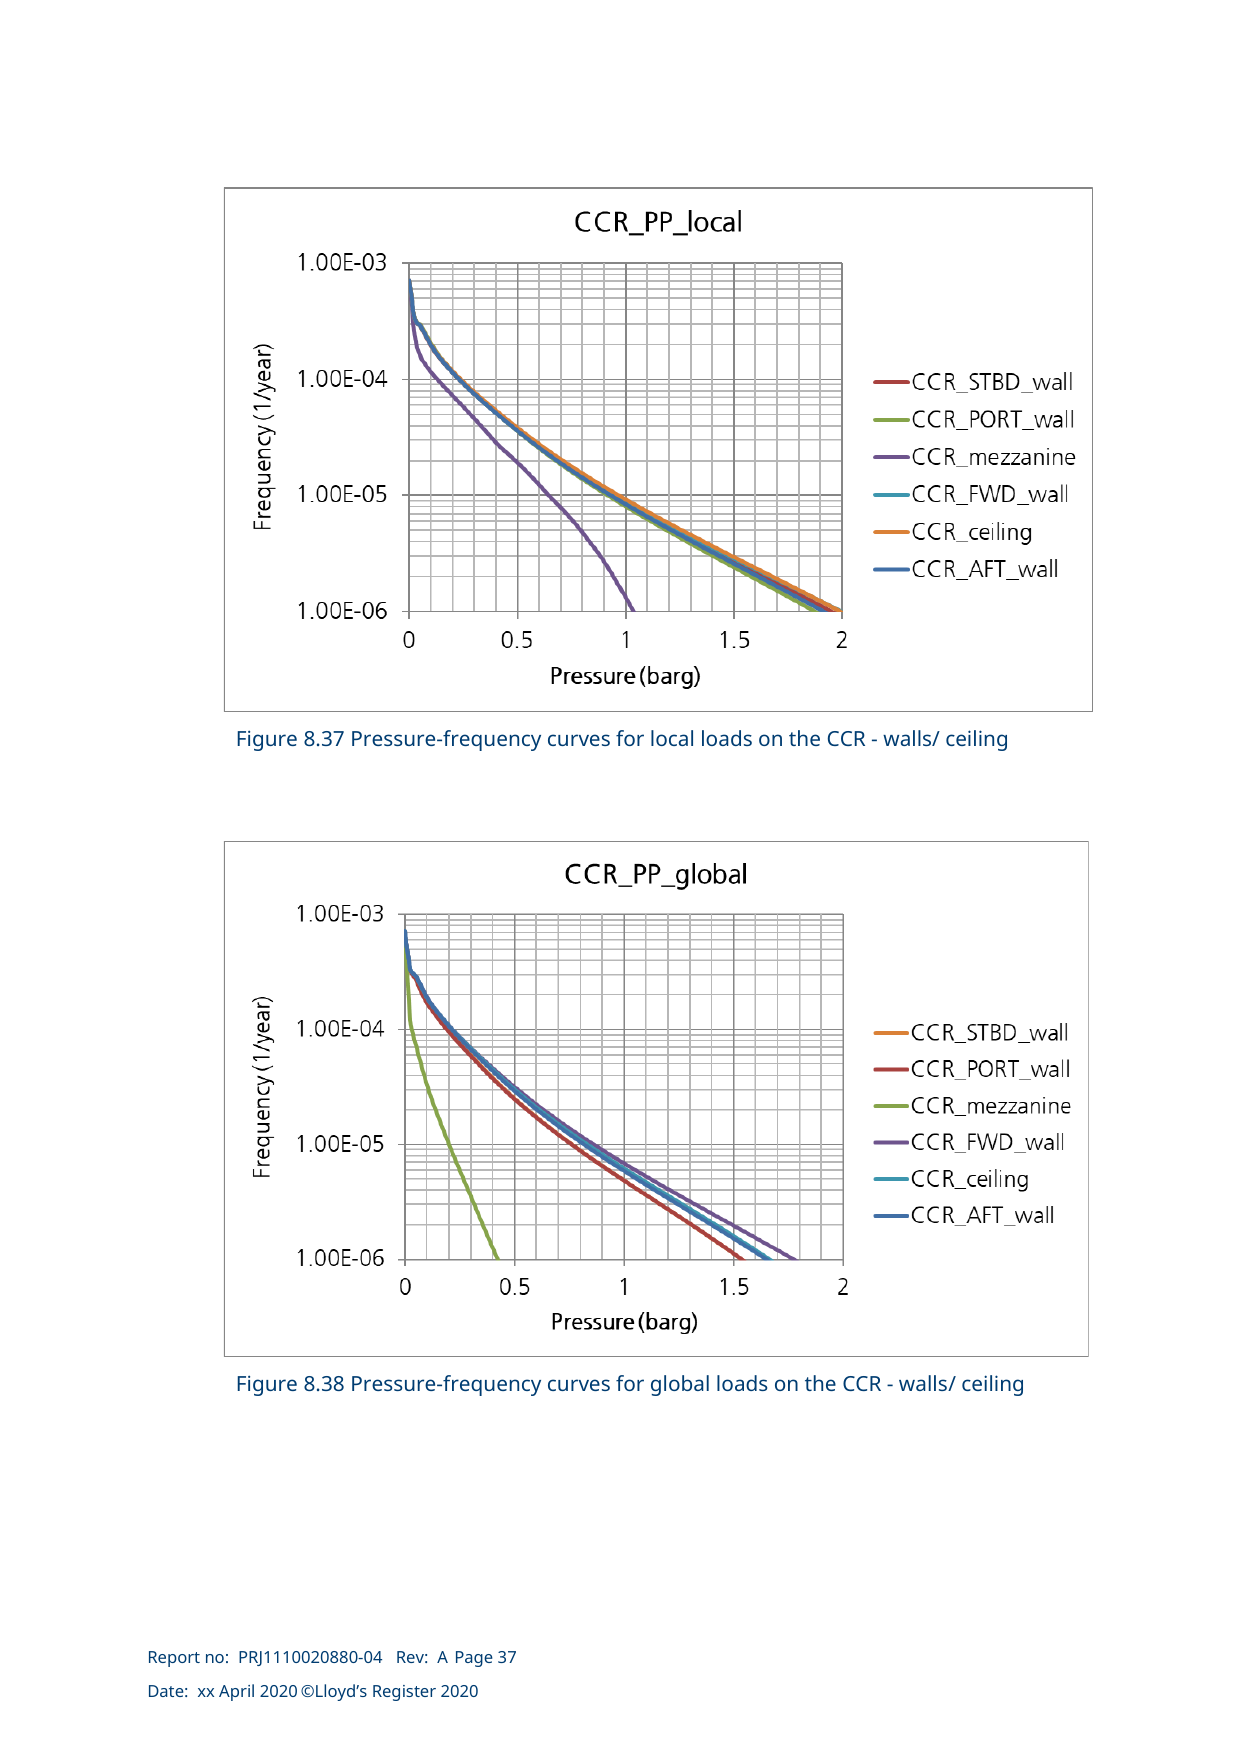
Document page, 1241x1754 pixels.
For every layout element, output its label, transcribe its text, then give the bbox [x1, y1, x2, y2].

picture [223, 841, 1089, 1357]
picture [223, 187, 1093, 712]
